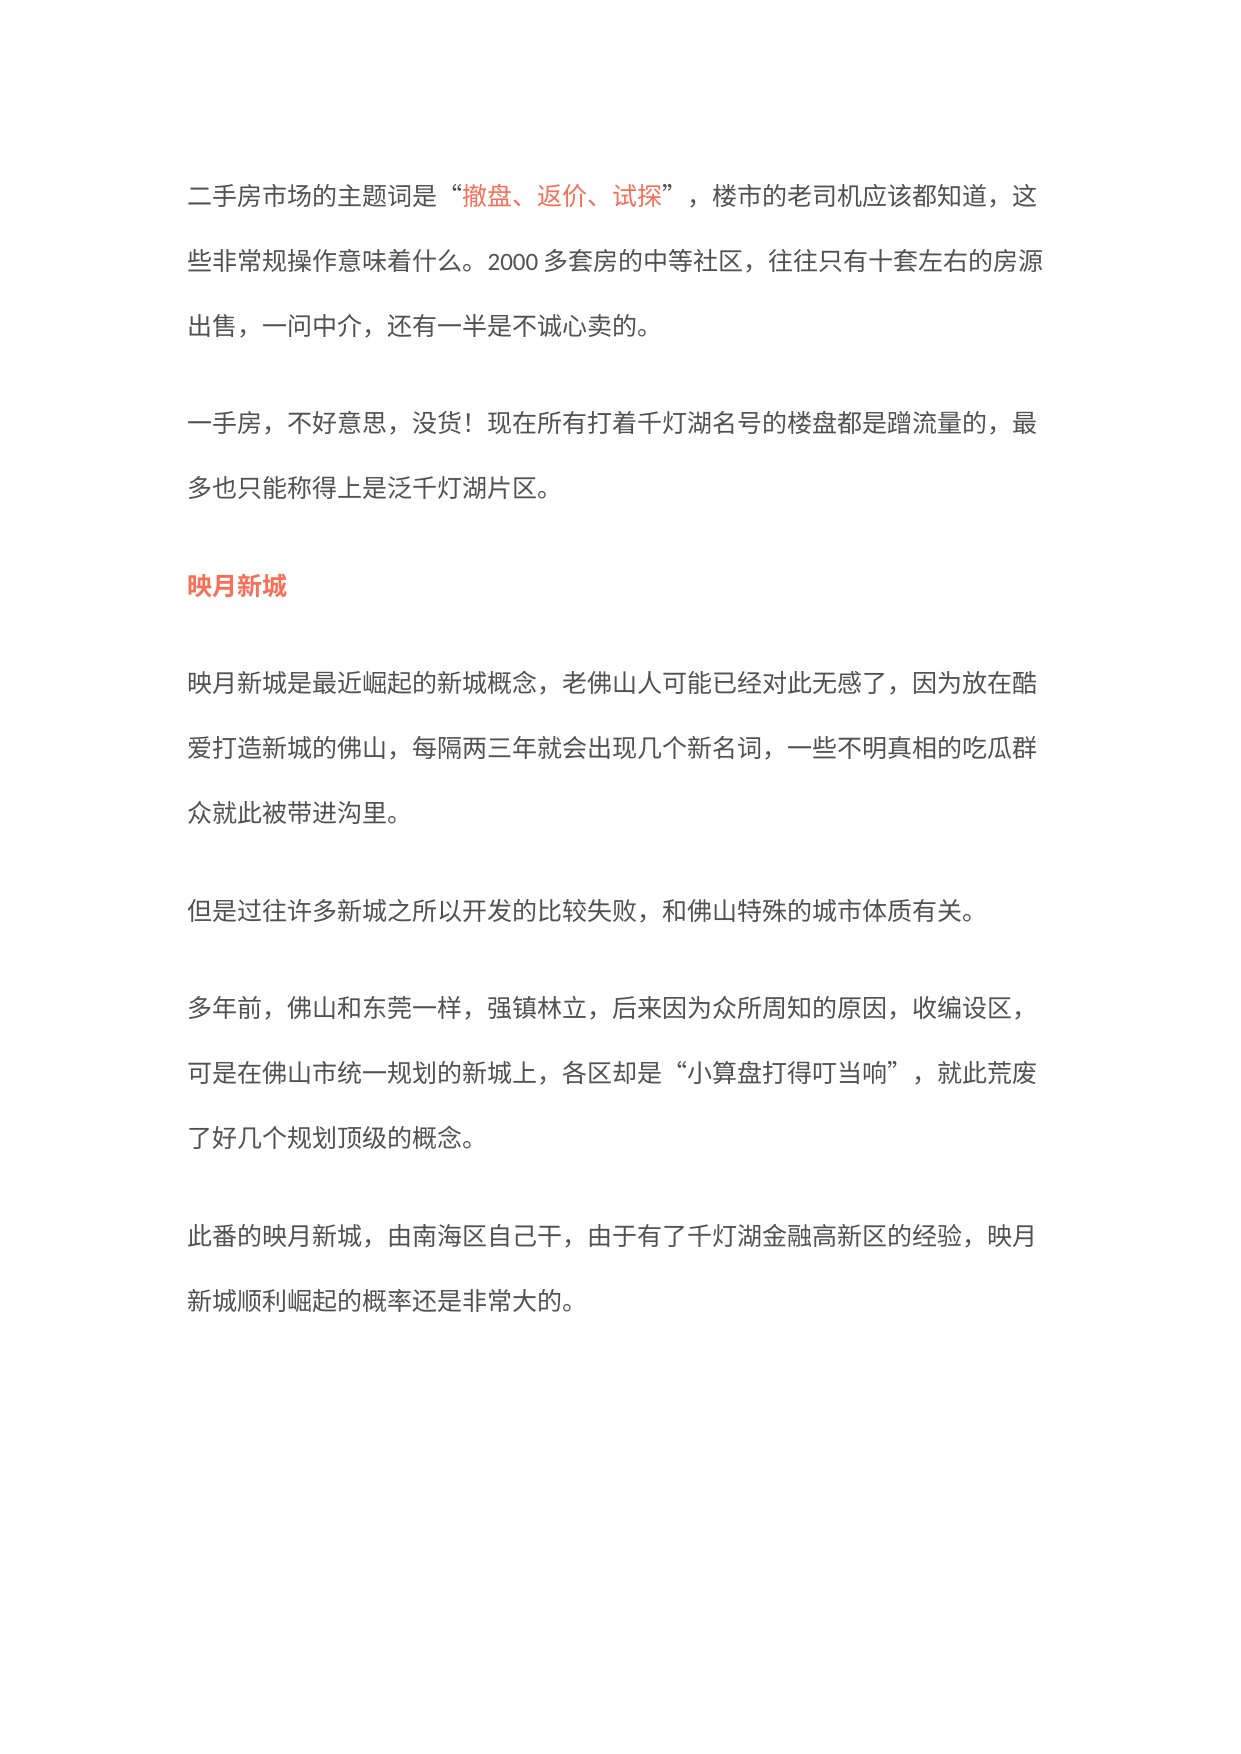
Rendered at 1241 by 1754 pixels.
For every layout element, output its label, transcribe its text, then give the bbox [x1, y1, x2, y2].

text 此番的映月新城，由南海区自己干，由于有了千灯湖金融高新区的经验，映月新城顺利崛起的概率还是非常大的。 [187, 1202, 1053, 1332]
text 多年前，佛山和东莞一样，强镇林立，后来因为众所周知的原因，收编设区，可是在佛山市统一规划的新城上，各区却是“小算盘打得叮当响”，就此荒废了好几个规划顶级的概念。 [187, 974, 1053, 1169]
text 二手房市场的主题词是“撤盘、返价、试探”，楼市的老司机应该都知道，这些非常规操作意味着什么。2000多套房的中等社区，往往只有十套左右的房源出售，一问中介，还有一半是不诚心卖的。 [187, 162, 1053, 357]
text 映月新城是最近崛起的新城概念，老佛山人可能已经对此无感了，因为放在酷爱打造新城的佛山，每隔两三年就会出现几个新名词，一些不明真相的吃瓜群众就此被带进沟里。 [187, 649, 1053, 844]
text 映月新城 [187, 552, 1053, 617]
text 但是过往许多新城之所以开发的比较失败，和佛山特殊的城市体质有关。 [187, 877, 1053, 942]
text 一手房，不好意思，没货！现在所有打着千灯湖名号的楼盘都是蹭流量的，最多也只能称得上是泛千灯湖片区。 [187, 389, 1053, 519]
